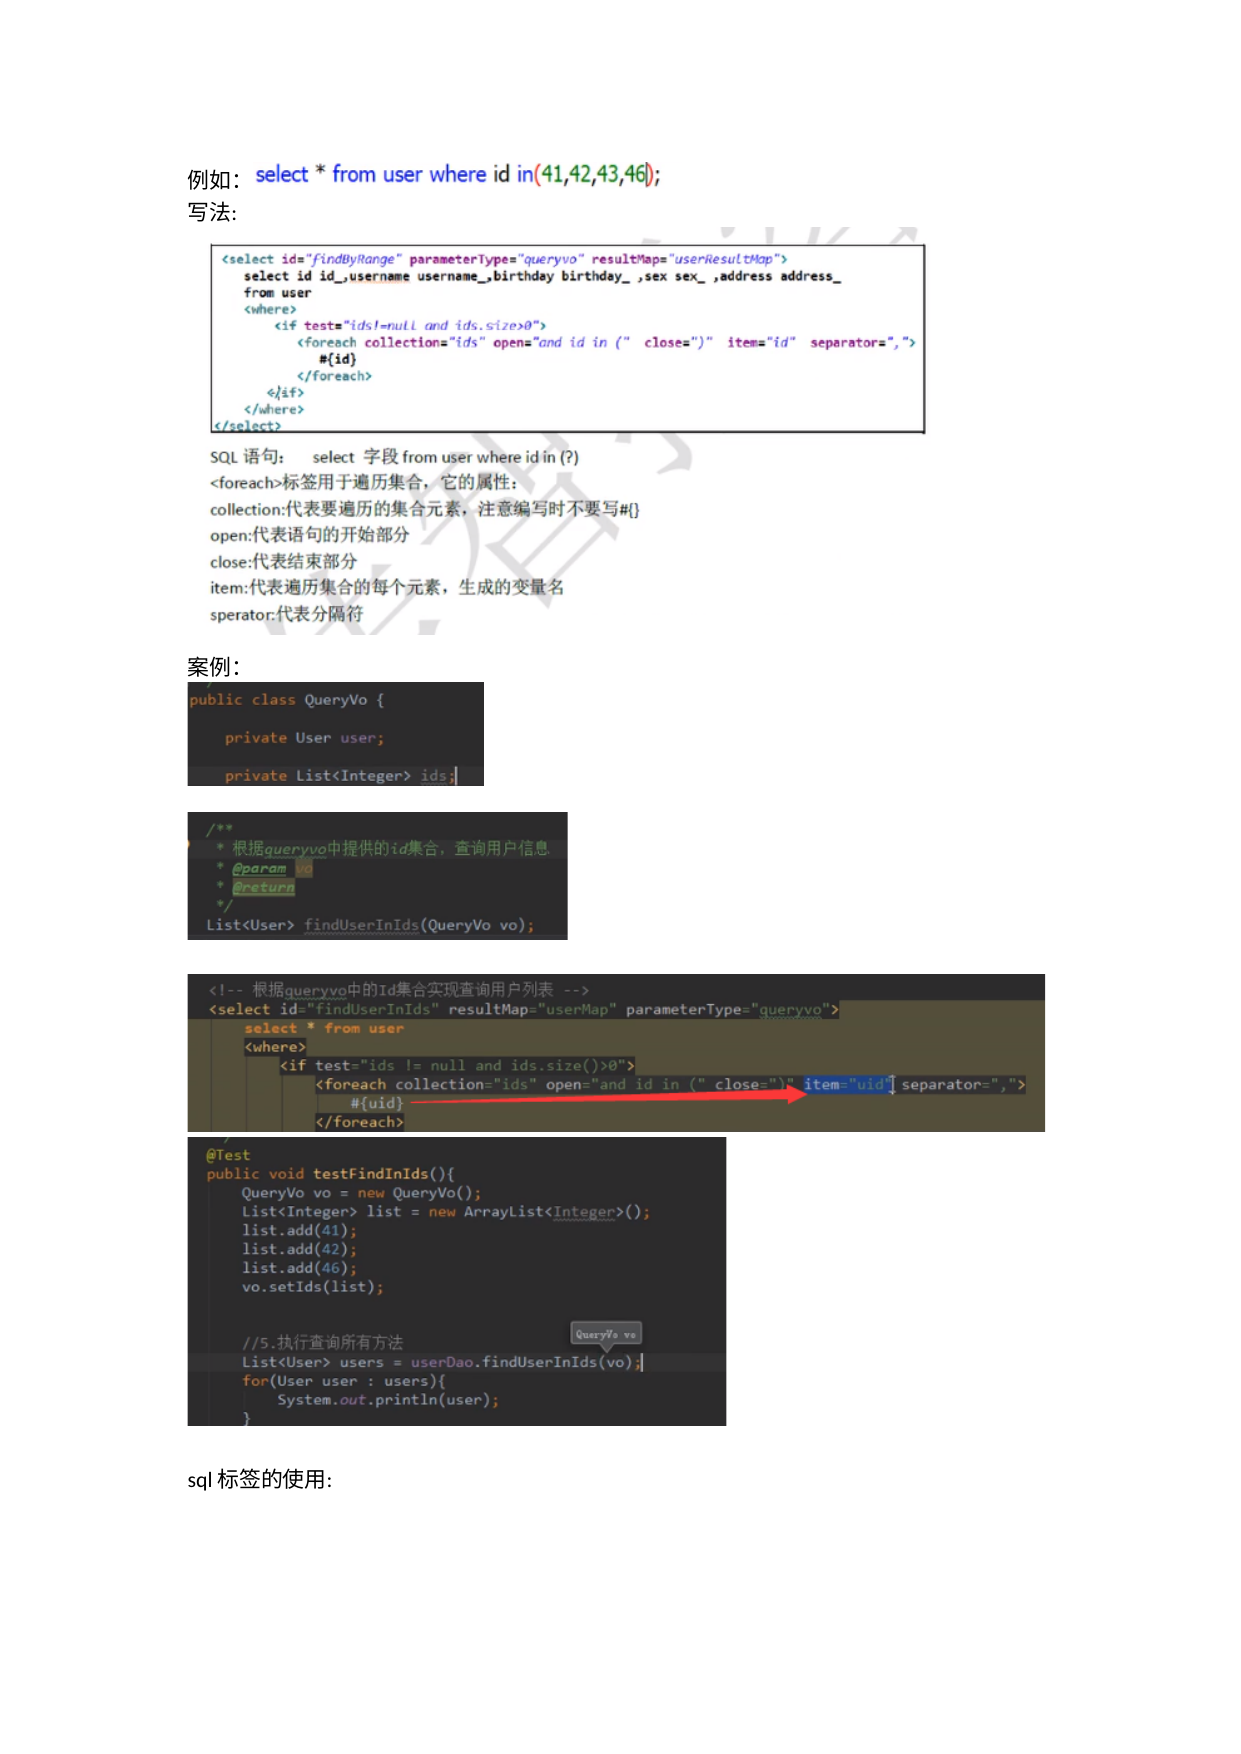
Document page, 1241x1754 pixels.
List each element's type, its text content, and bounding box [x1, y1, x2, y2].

text sql标签的使用: [187, 1462, 1053, 1494]
picture [253, 162, 682, 189]
picture [187, 812, 568, 940]
picture [187, 227, 932, 635]
picture [187, 974, 1046, 1132]
text 写法: [187, 194, 1053, 227]
text 案例： [187, 649, 1053, 682]
picture [187, 682, 484, 786]
picture [187, 1137, 727, 1426]
